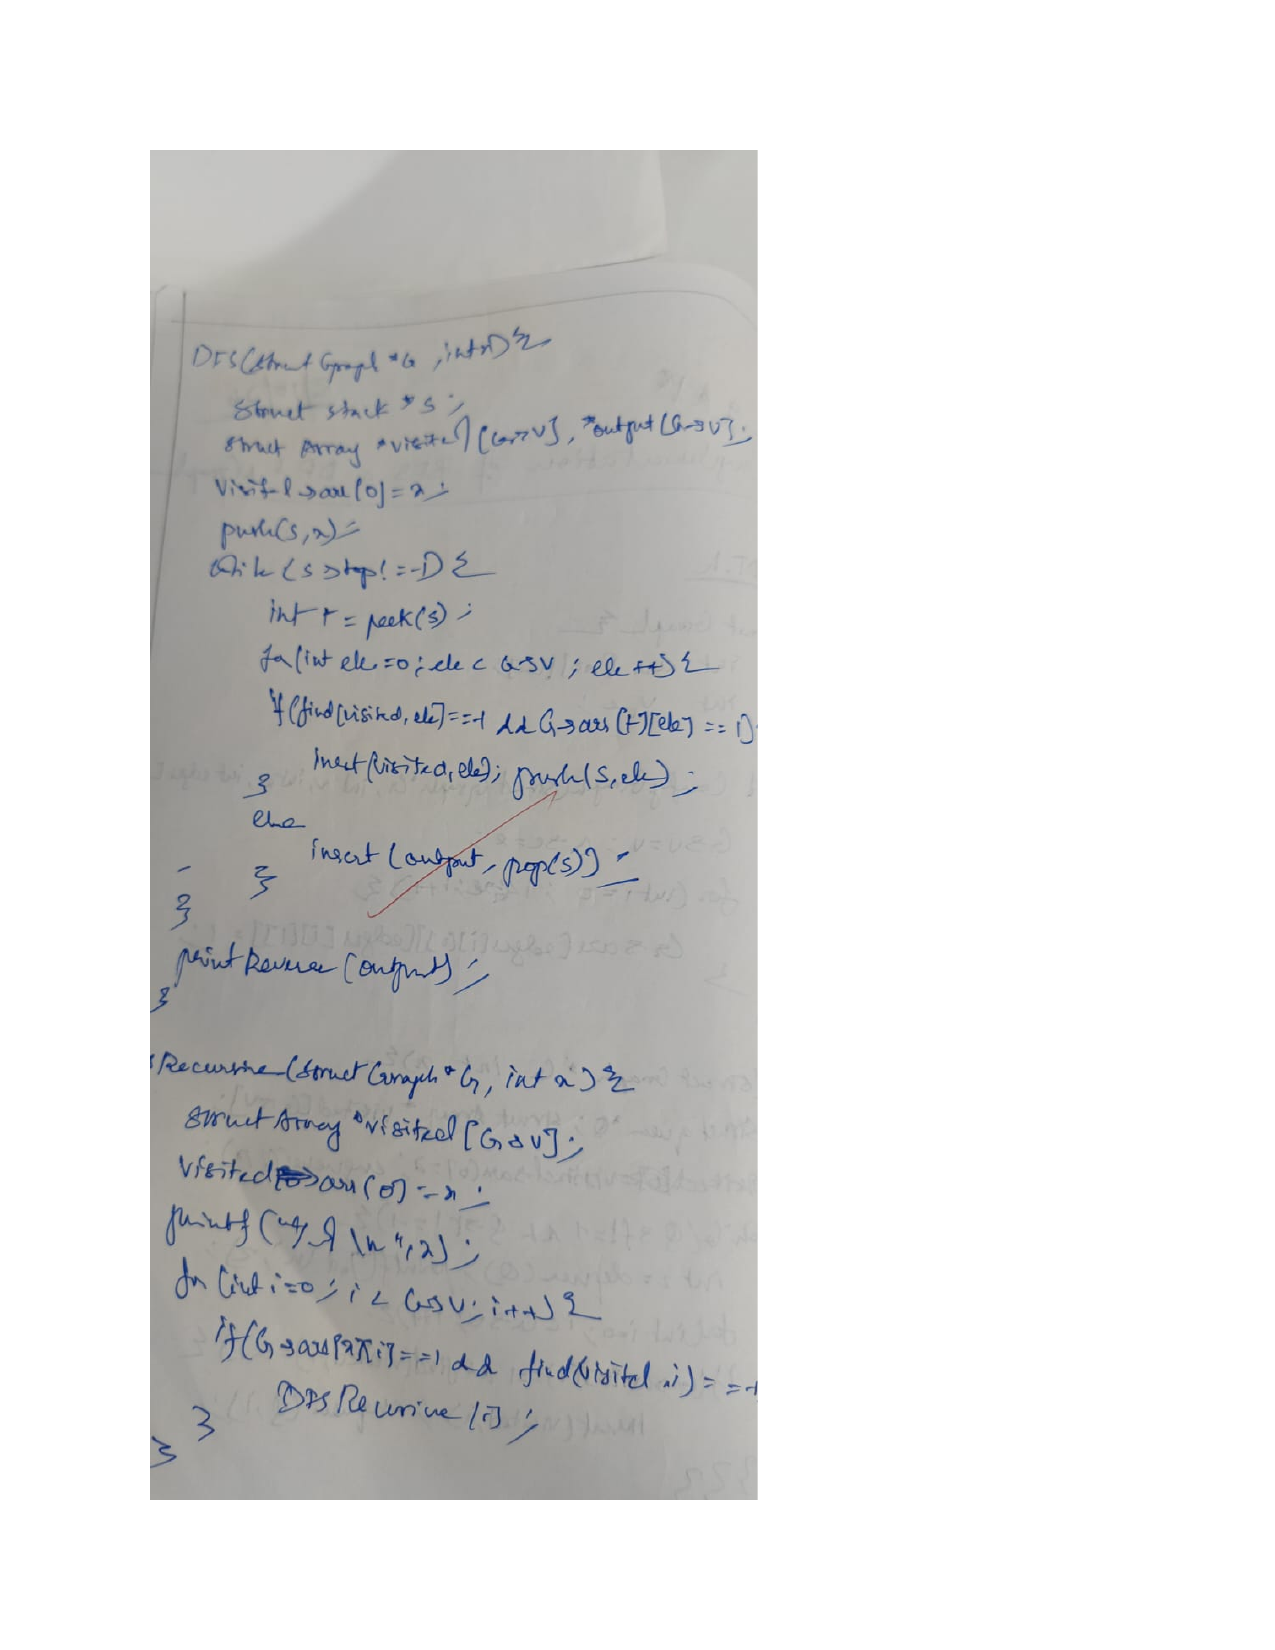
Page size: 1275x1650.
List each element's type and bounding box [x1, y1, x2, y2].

picture [150, 150, 758, 1500]
